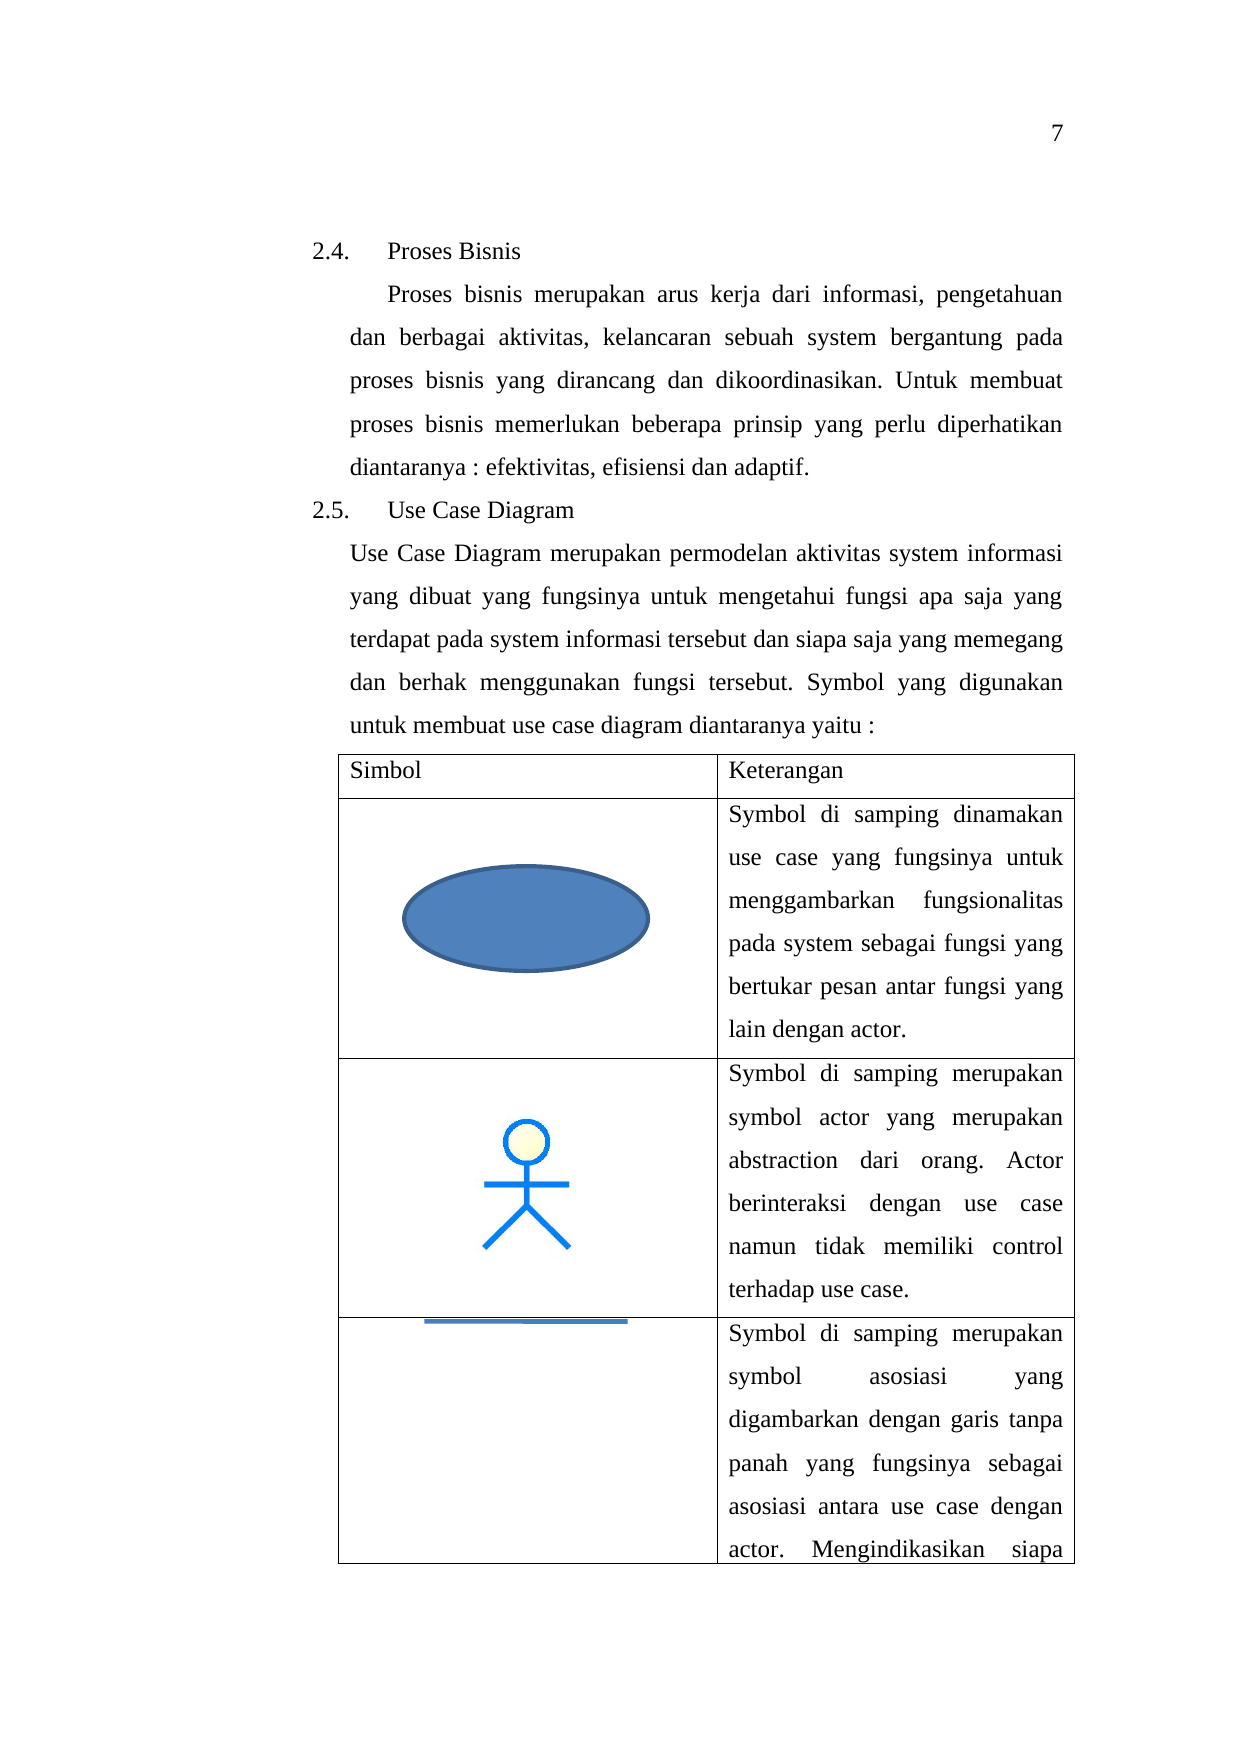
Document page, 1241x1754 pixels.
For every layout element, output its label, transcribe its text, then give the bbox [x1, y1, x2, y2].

table_header Simbol [339, 755, 717, 798]
table_header Keterangan [718, 755, 1074, 798]
table_cell Symbol di samping merupakan symbol actor yang merupakan abstraction dari orang. Actor berinteraksi dengan use case namun tidak memiliki control terhadap use case. [718, 1059, 1074, 1317]
picture [443, 1104, 613, 1258]
list Use Case Diagram [312, 495, 1063, 524]
table_cell Symbol di samping dinamakan use case yang fungsinya untuk menggambarkan fungsionalitas pada system sebagai fungsi yang bertukar pesan antar fungsi yang lain dengan actor. [718, 799, 1074, 1057]
list Proses bisnis merupakan arus kerja dari informasi, pengetahuan dan berbagai aktivitas, kelancaran sebuah system bergantung pada proses bisnis yang dirancang dan dikoordinasikan. Untuk membuat proses bisnis memerlukan beberapa prinsip yang perlu diperhatikan diantaranya : efektivitas, efisiensi dan adaptif. [349, 279, 1063, 481]
list Use Case Diagram merupakan permodelan aktivitas system informasi yang dibuat yang fungsinya untuk mengetahui fungsi apa saja yang terdapat pada system informasi tersebut dan siapa saja yang memegang dan berhak menggunakan fungsi tersebut. Symbol yang digunakan untuk membuat use case diagram diantaranya yaitu : [349, 538, 1063, 739]
table_cell [339, 1059, 717, 1317]
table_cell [718, 1318, 1074, 1563]
table_cell [339, 1318, 717, 1563]
list Proses Bisnis [312, 236, 1063, 265]
table_cell [339, 799, 717, 1057]
